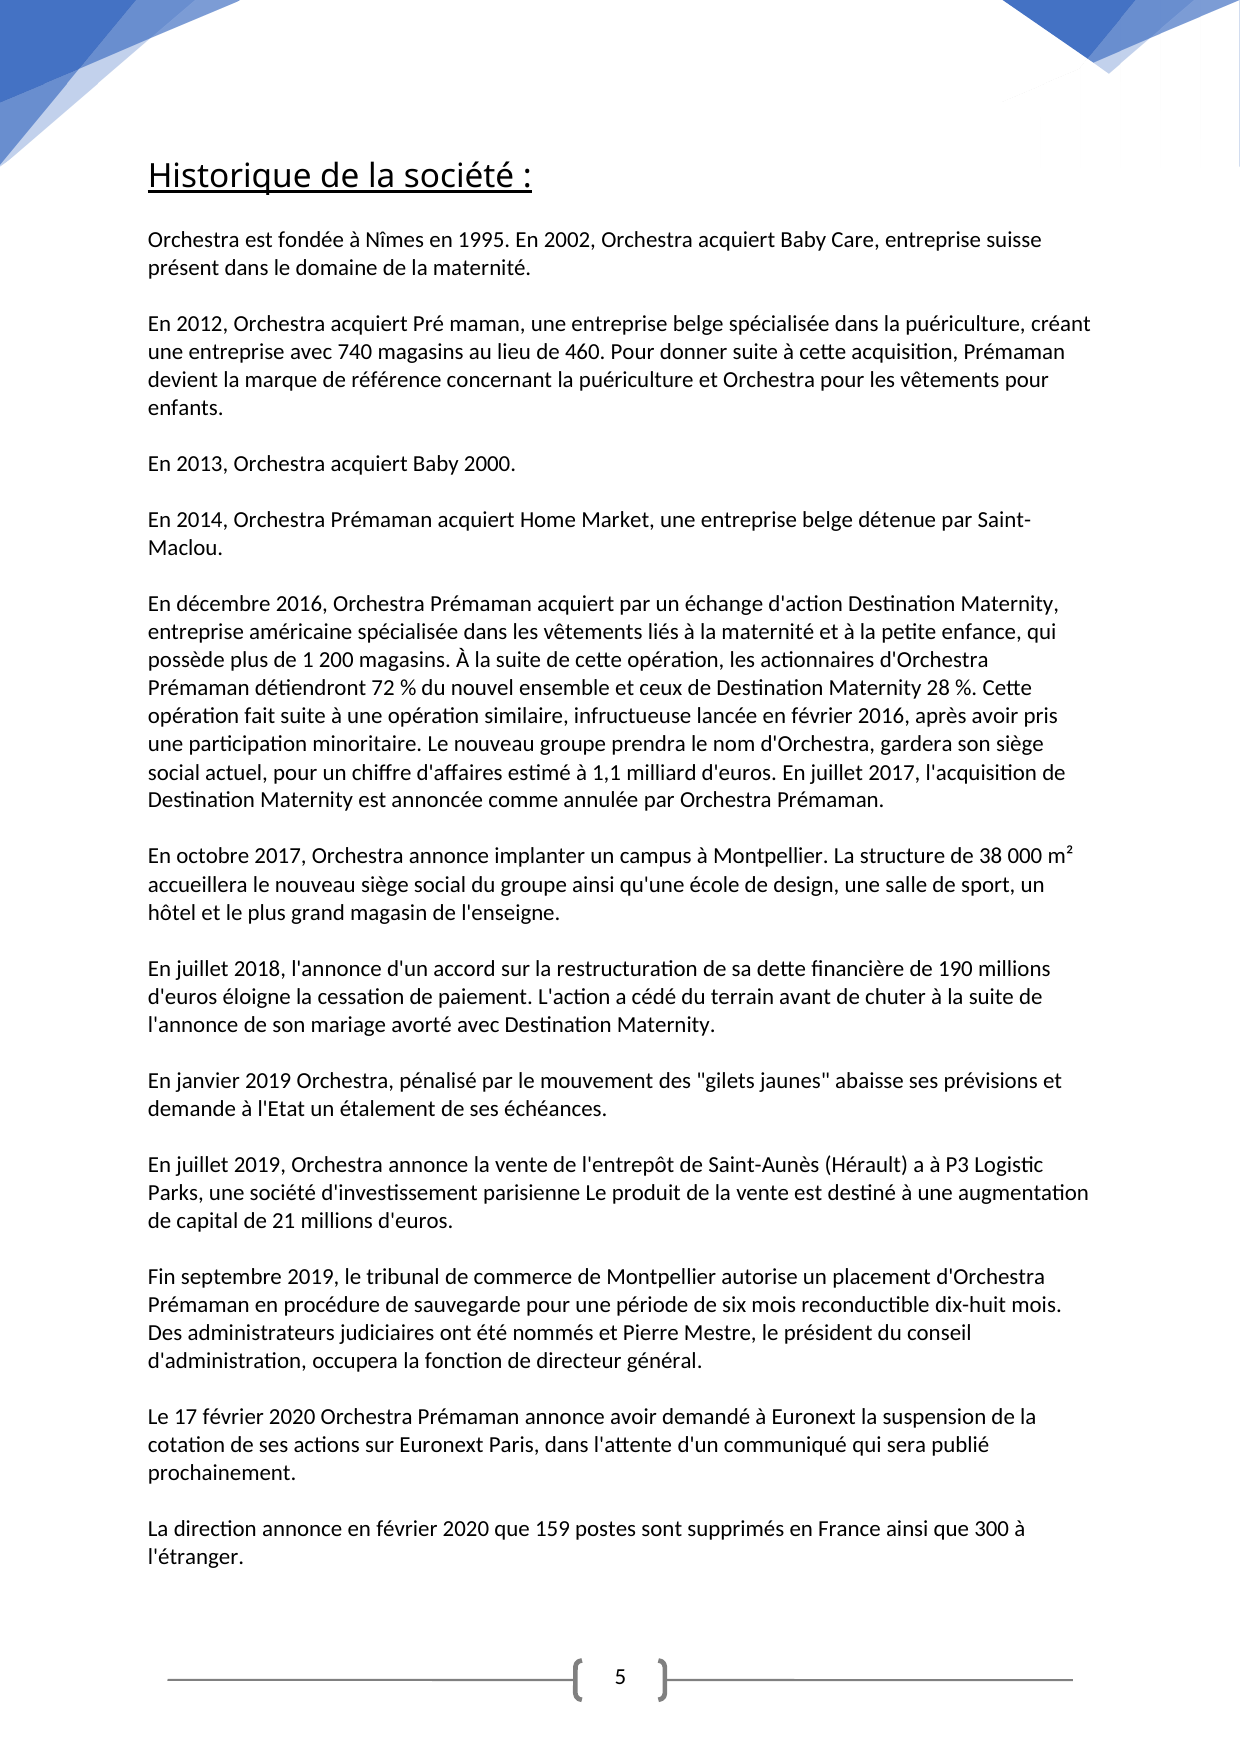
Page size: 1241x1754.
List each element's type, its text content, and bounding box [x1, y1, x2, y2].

text Orchestra est fondée à Nîmes en 1995. En 2002, Orchestra acquiert Baby Care, entreprise suisse présent dans le domaine de la maternité. [148, 225, 1093, 281]
text Le 17 février 2020 Orchestra Prémaman annonce avoir demandé à Euronext la suspension de la cotation de ses actions sur Euronext Paris, dans l'attente d'un communiqué qui sera publié prochainement. [148, 1402, 1093, 1486]
text En juillet 2019, Orchestra annonce la vente de l'entrepôt de Saint-Aunès (Hérault) a à P3 Logistic Parks, une société d'investissement parisienne Le produit de la vente est destiné à une augmentation de capital de 21 millions d'euros. [148, 1150, 1093, 1234]
text En octobre 2017, Orchestra annonce implanter un campus à Montpellier. La structure de 38 000 m² accueillera le nouveau siège social du groupe ainsi qu'une école de design, une salle de sport, un hôtel et le plus grand magasin de l'enseigne. [148, 842, 1093, 926]
text Fin septembre 2019, le tribunal de commerce de Montpellier autorise un placement d'Orchestra Prémaman en procédure de sauvegarde pour une période de six mois reconductible dix-huit mois. Des administrateurs judiciaires ont été nommés et Pierre Mestre, le président du conseil d'administration, occupera la fonction de directeur général. [148, 1262, 1093, 1374]
text En décembre 2016, Orchestra Prémaman acquiert par un échange d'action Destination Maternity, entreprise américaine spécialisée dans les vêtements liés à la maternité et à la petite enfance, qui possède plus de 1 200 magasins. À la suite de cette opération, les actionnaires d'Orchestra Prémaman détiendront 72 % du nouvel ensemble et ceux de Destination Maternity 28 %. Cette opération fait suite à une opération similaire, infructueuse lancée en février 2016, après avoir pris une participation minoritaire. Le nouveau groupe prendra le nom d'Orchestra, gardera son siège social actuel, pour un chiffre d'affaires estimé à 1,1 milliard d'euros. En juillet 2017, l'acquisition de Destination Maternity est annoncée comme annulée par Orchestra Prémaman. [148, 589, 1093, 814]
text En 2012, Orchestra acquiert Pré maman, une entreprise belge spécialisée dans la puériculture, créant une entreprise avec 740 magasins au lieu de 460. Pour donner suite à cette acquisition, Prémaman devient la marque de référence concernant la puériculture et Orchestra pour les vêtements pour enfants. [148, 309, 1093, 421]
subtitle Historique de la société : [148, 152, 1093, 197]
picture [1001, 0, 1240, 168]
text La direction annonce en février 2020 que 159 postes sont supprimés en France ainsi que 300 à l'étranger. [148, 1514, 1093, 1570]
text En juillet 2018, l'annonce d'un accord sur la restructuration de sa dette financière de 190 millions d'euros éloigne la cessation de paiement. L'action a cédé du terrain avant de chuter à la suite de l'annonce de son mariage avorté avec Destination Maternity. [148, 954, 1093, 1038]
picture [0, 0, 242, 168]
text En 2013, Orchestra acquiert Baby 2000. [148, 449, 1093, 477]
text En 2014, Orchestra Prémaman acquiert Home Market, une entreprise belge détenue par Saint-Maclou. [148, 505, 1093, 561]
text En janvier 2019 Orchestra, pénalisé par le mouvement des "gilets jaunes" abaisse ses prévisions et demande à l'Etat un étalement de ses échéances. [148, 1066, 1093, 1122]
